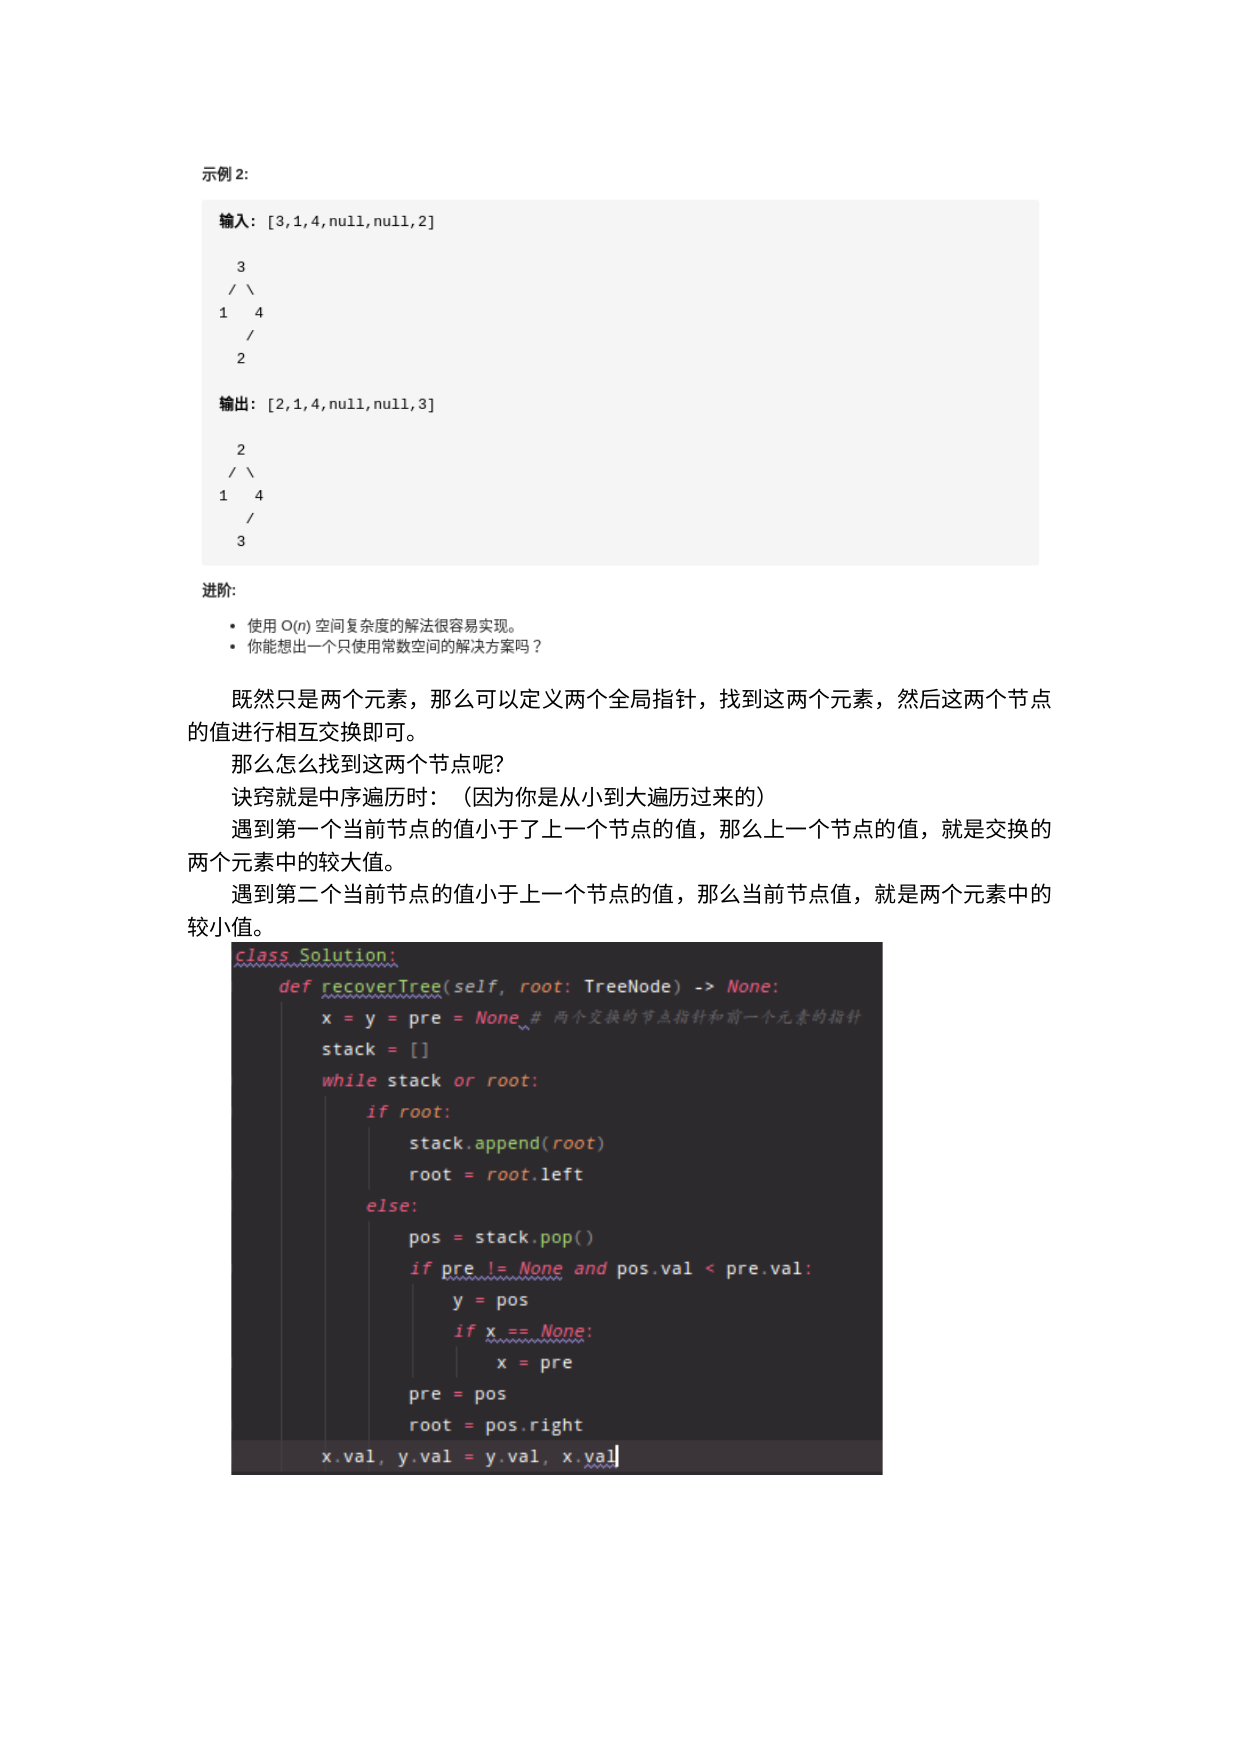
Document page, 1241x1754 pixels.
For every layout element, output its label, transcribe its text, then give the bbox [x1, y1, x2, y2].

text 遇到第一个当前节点的值小于了上一个节点的值，那么上一个节点的值，就是交换的两个元素中的较大值。 [187, 812, 1053, 877]
picture [231, 942, 883, 1475]
text 诀窍就是中序遍历时：（因为你是从小到大遍历过来的） [187, 779, 1053, 812]
picture [187, 162, 1053, 665]
text 遇到第二个当前节点的值小于上一个节点的值，那么当前节点值，就是两个元素中的较小值。 [187, 877, 1053, 942]
text 既然只是两个元素，那么可以定义两个全局指针，找到这两个元素，然后这两个节点的值进行相互交换即可。 [187, 682, 1053, 747]
text 那么怎么找到这两个节点呢？ [187, 747, 1053, 779]
